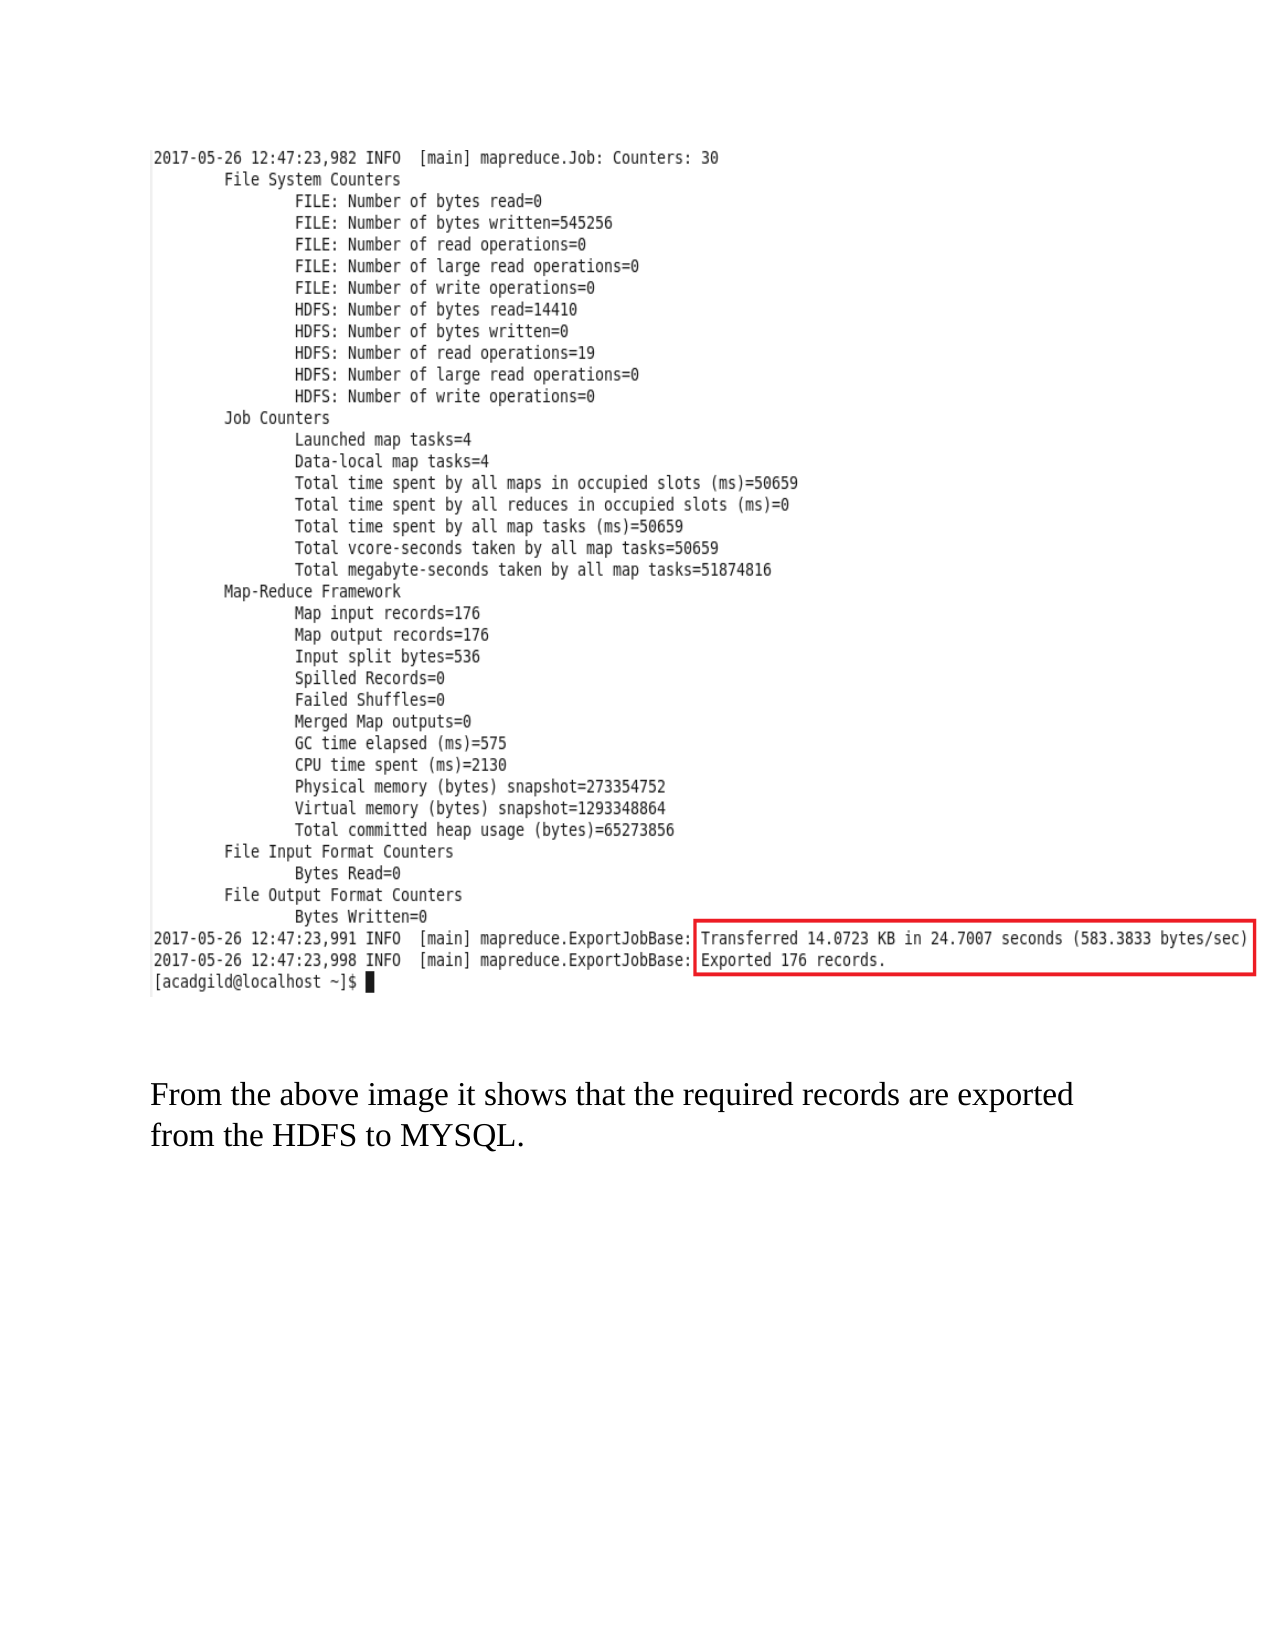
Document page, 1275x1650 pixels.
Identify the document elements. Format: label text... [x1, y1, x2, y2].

text From the above image it shows that the required records are exported from the HDFS to MYSQL. [150, 1074, 1125, 1153]
picture [150, 150, 1258, 997]
